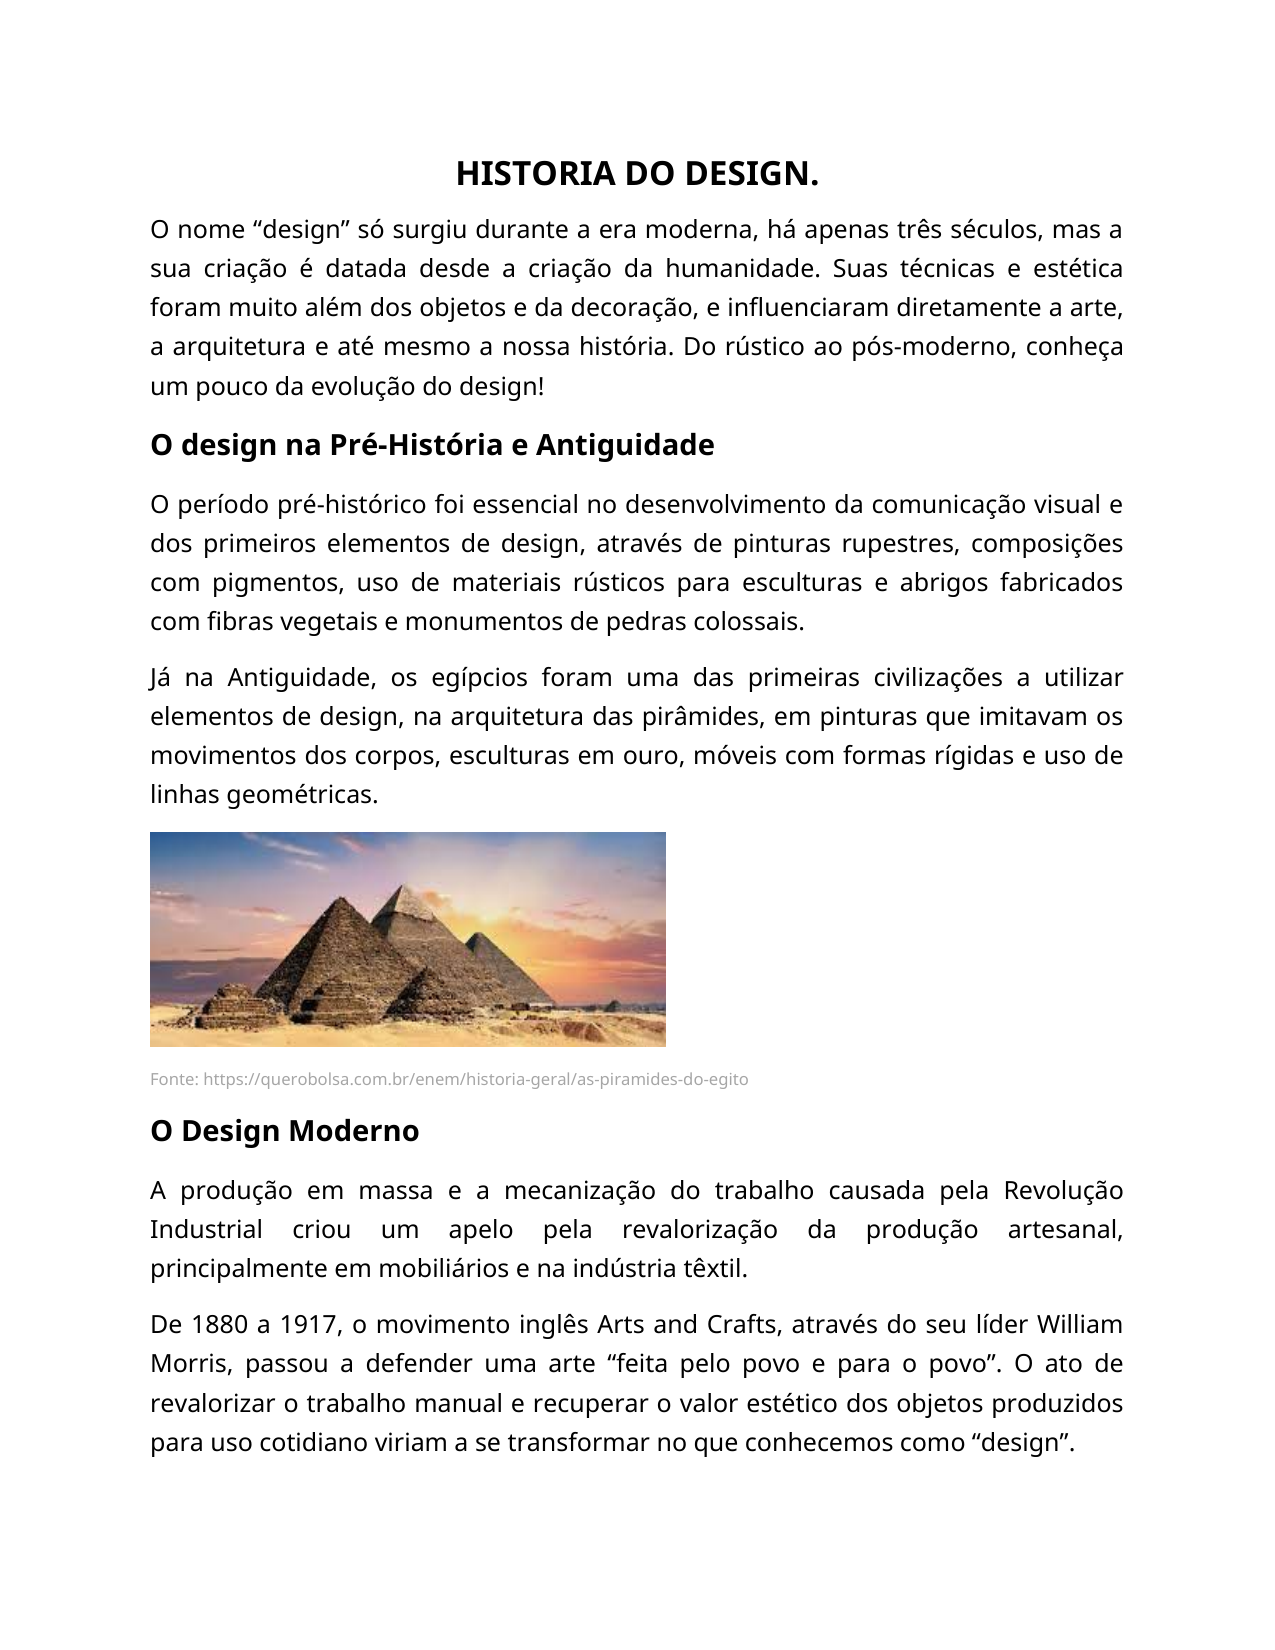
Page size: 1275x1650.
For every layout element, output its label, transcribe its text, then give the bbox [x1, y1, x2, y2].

text A produção em massa e a mecanização do trabalho causada pela Revolução Industrial criou um apelo pela revalorização da produção artesanal, principalmente em mobiliários e na indústria têxtil. [150, 1173, 1125, 1285]
text Já na Antiguidade, os egípcios foram uma das primeiras civilizações a utilizar elementos de design, na arquitetura das pirâmides, em pinturas que imitavam os movimentos dos corpos, esculturas em ouro, móveis com formas rígidas e uso de linhas geométricas. [150, 659, 1125, 811]
text De 1880 a 1917, o movimento inglês Arts and Crafts, através do seu líder William Morris, passou a defender uma arte “feita pelo povo e para o povo”. O ato de revalorizar o trabalho manual e recuperar o valor estético dos objetos produzidos para uso cotidiano viriam a se transformar no que conhecemos como “design”. [150, 1307, 1125, 1458]
text O período pré-histórico foi essencial no desenvolvimento da comunicação visual e dos primeiros elementos de design, através de pinturas rupestres, composições com pigmentos, uso de materiais rústicos para esculturas e abrigos fabricados com fibras vegetais e monumentos de pedras colossais. [150, 486, 1125, 638]
picture [150, 832, 666, 1047]
text Fonte: https://querobolsa.com.br/enem/historia-geral/as-piramides-do-egito [150, 1068, 1125, 1091]
subtitle HISTORIA DO DESIGN. [150, 150, 1125, 195]
text O design na Pré-História e Antiguidade [150, 424, 1125, 464]
text O Design Moderno [150, 1111, 1125, 1150]
text O nome “design” só surgiu durante a era moderna, há apenas três séculos, mas a sua criação é datada desde a criação da humanidade. Suas técnicas e estética foram muito além dos objetos e da decoração, e influenciaram diretamente a arte, a arquitetura e até mesmo a nossa história. Do rústico ao pós-moderno, conheça um pouco da evolução do design! [150, 211, 1125, 402]
